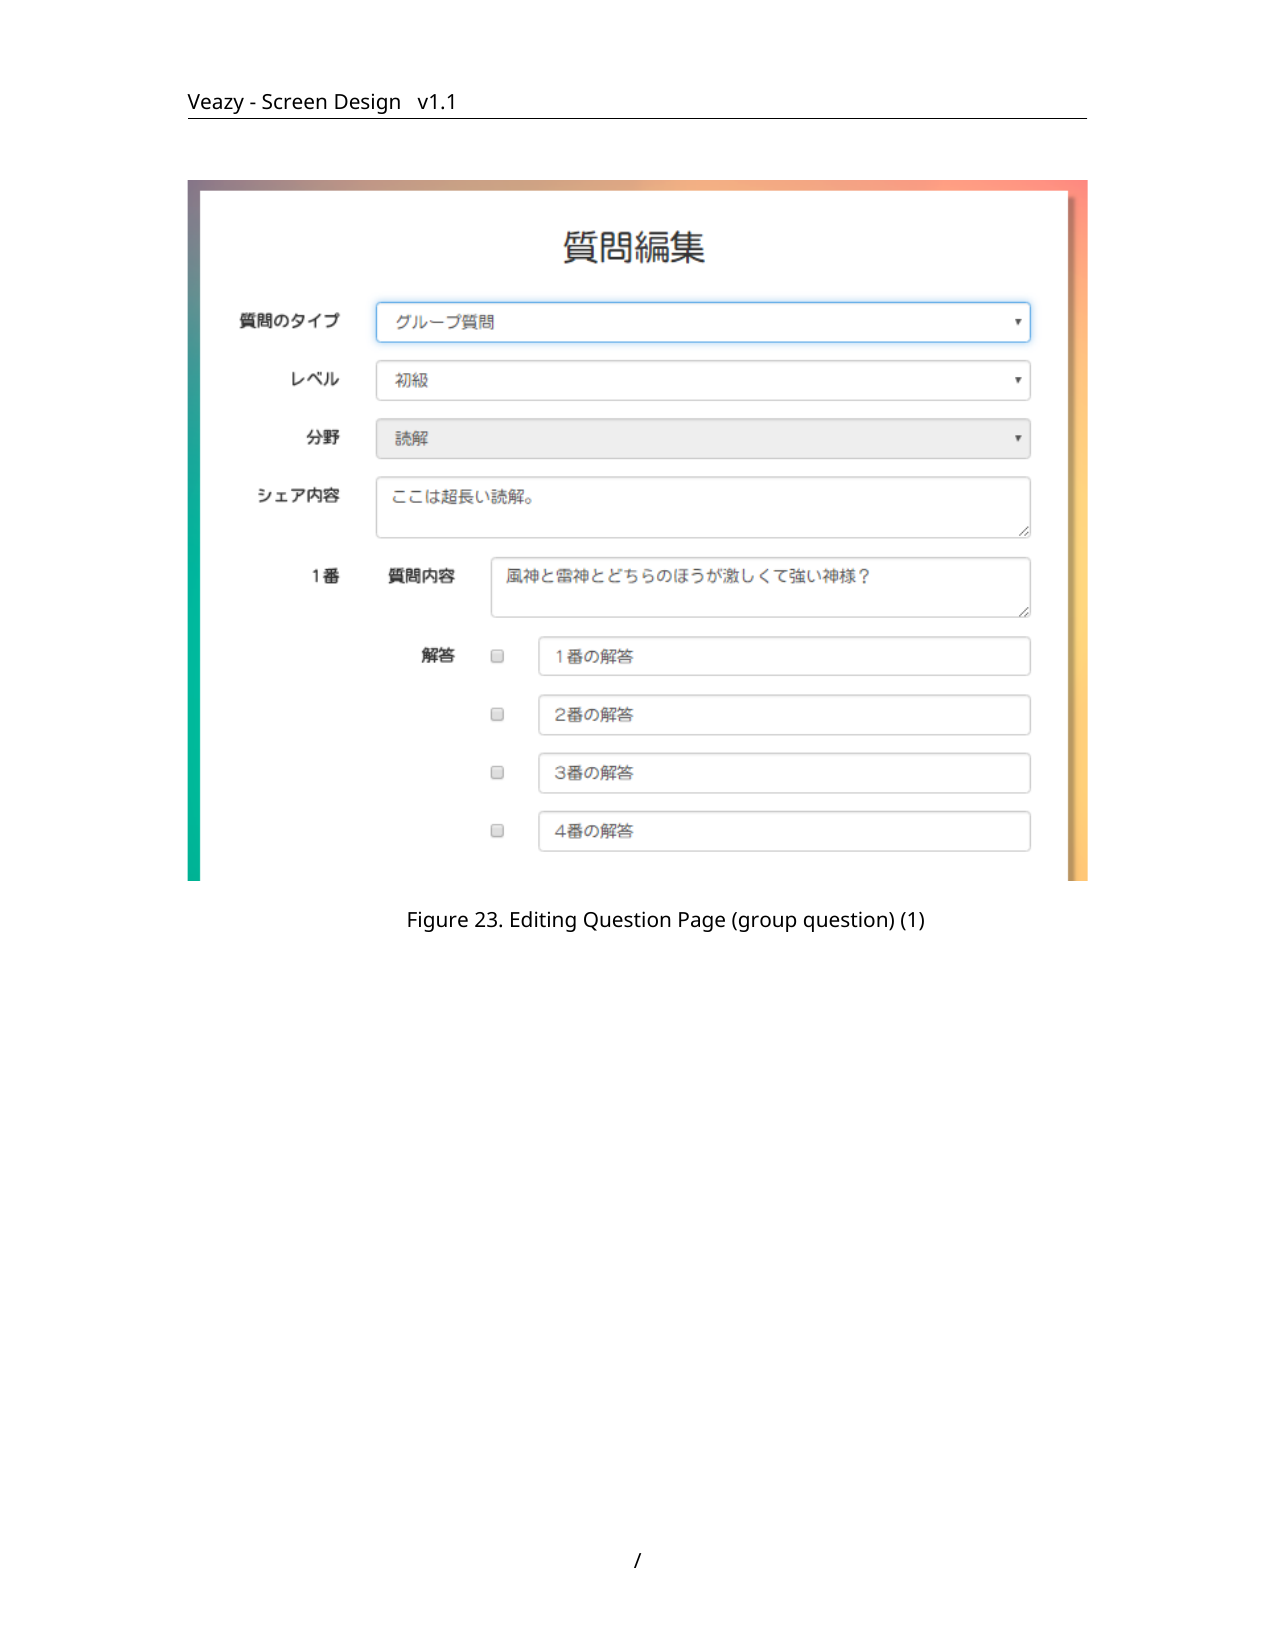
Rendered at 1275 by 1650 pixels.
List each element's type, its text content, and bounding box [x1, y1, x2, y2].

picture [187, 180, 1088, 881]
